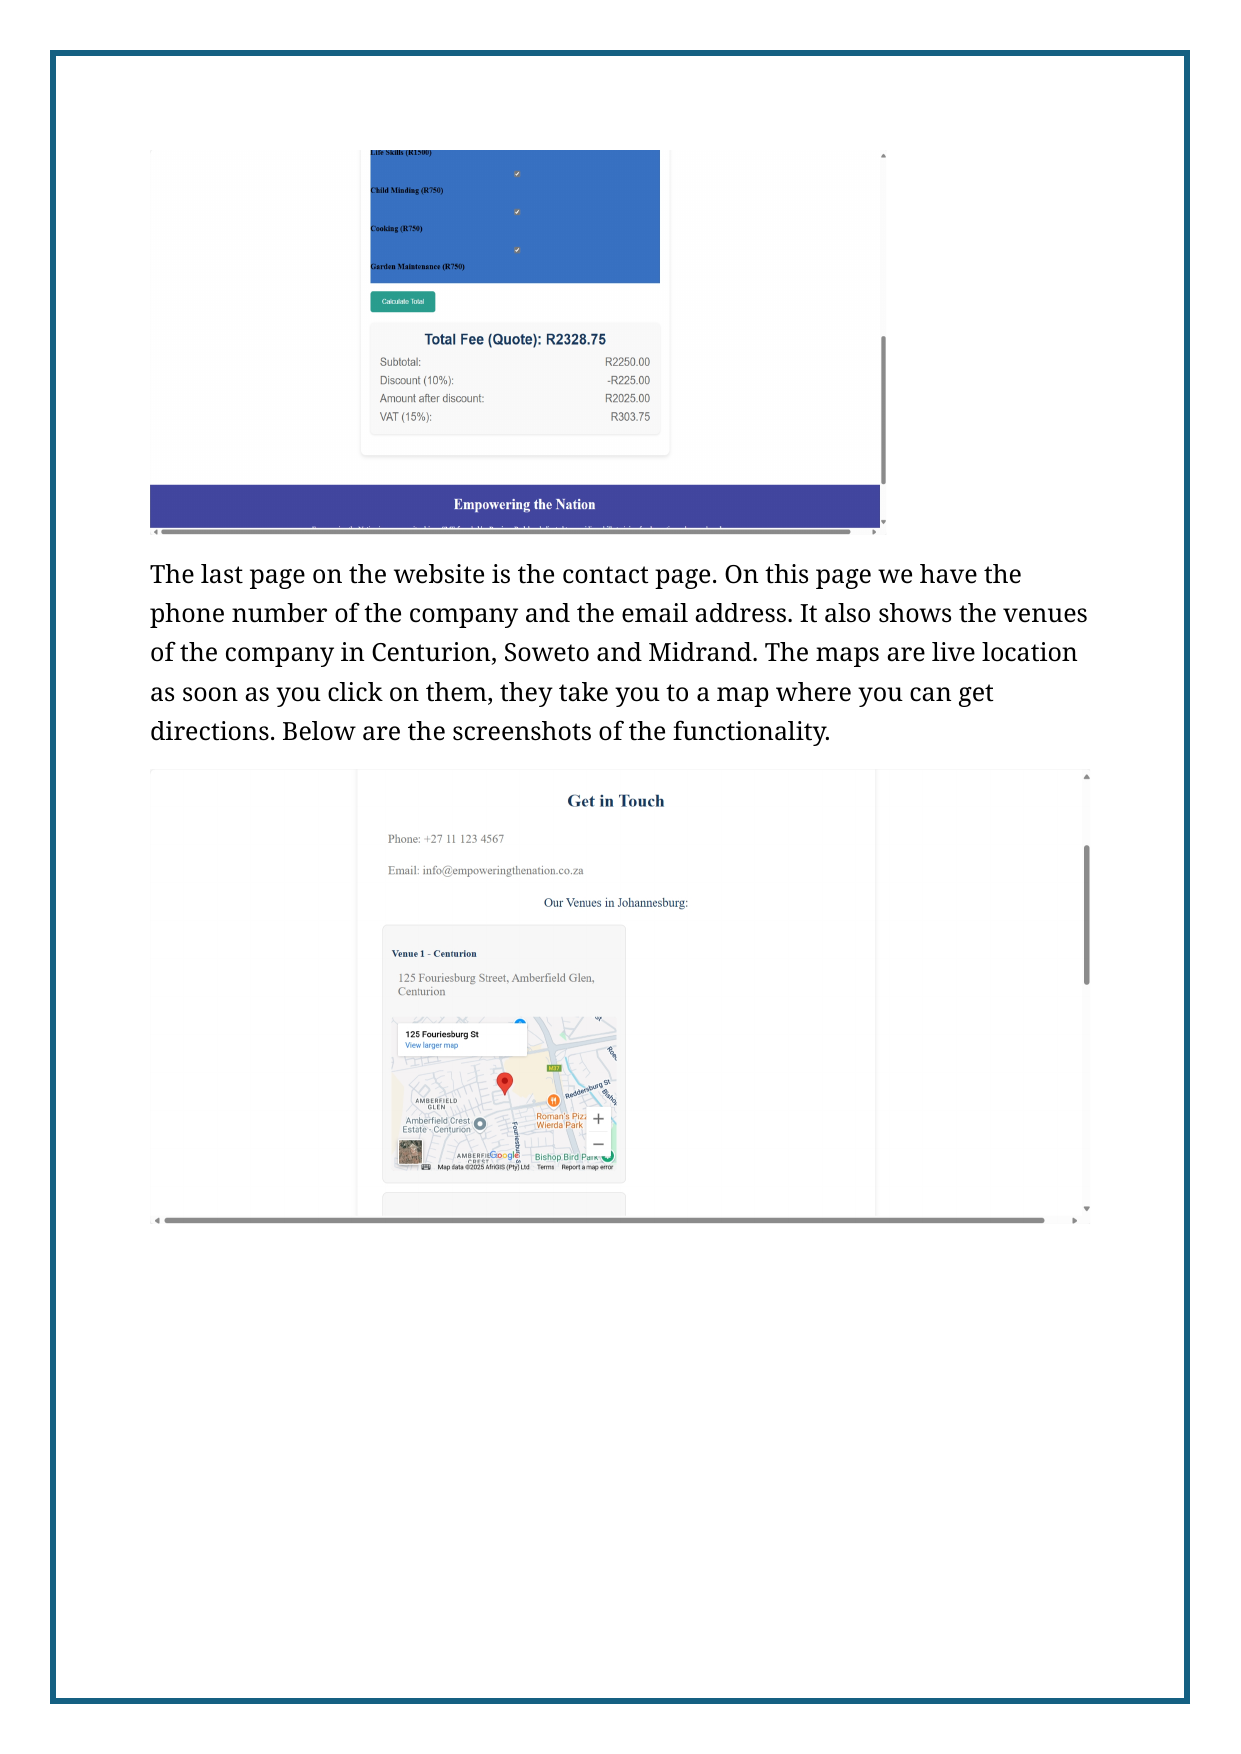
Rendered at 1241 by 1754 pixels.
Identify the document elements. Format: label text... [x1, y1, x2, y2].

picture [150, 769, 1091, 1224]
picture [150, 150, 887, 535]
text The last page on the website is the contact page. On this page we have the phone number of the company and the email address. It also shows the venues of the company in Centurion, Soweto and Midrand. The maps are live location as soon as you click on them, they take you to a map where you can get directions. Below are the screenshots of the functionality. [150, 557, 1090, 747]
